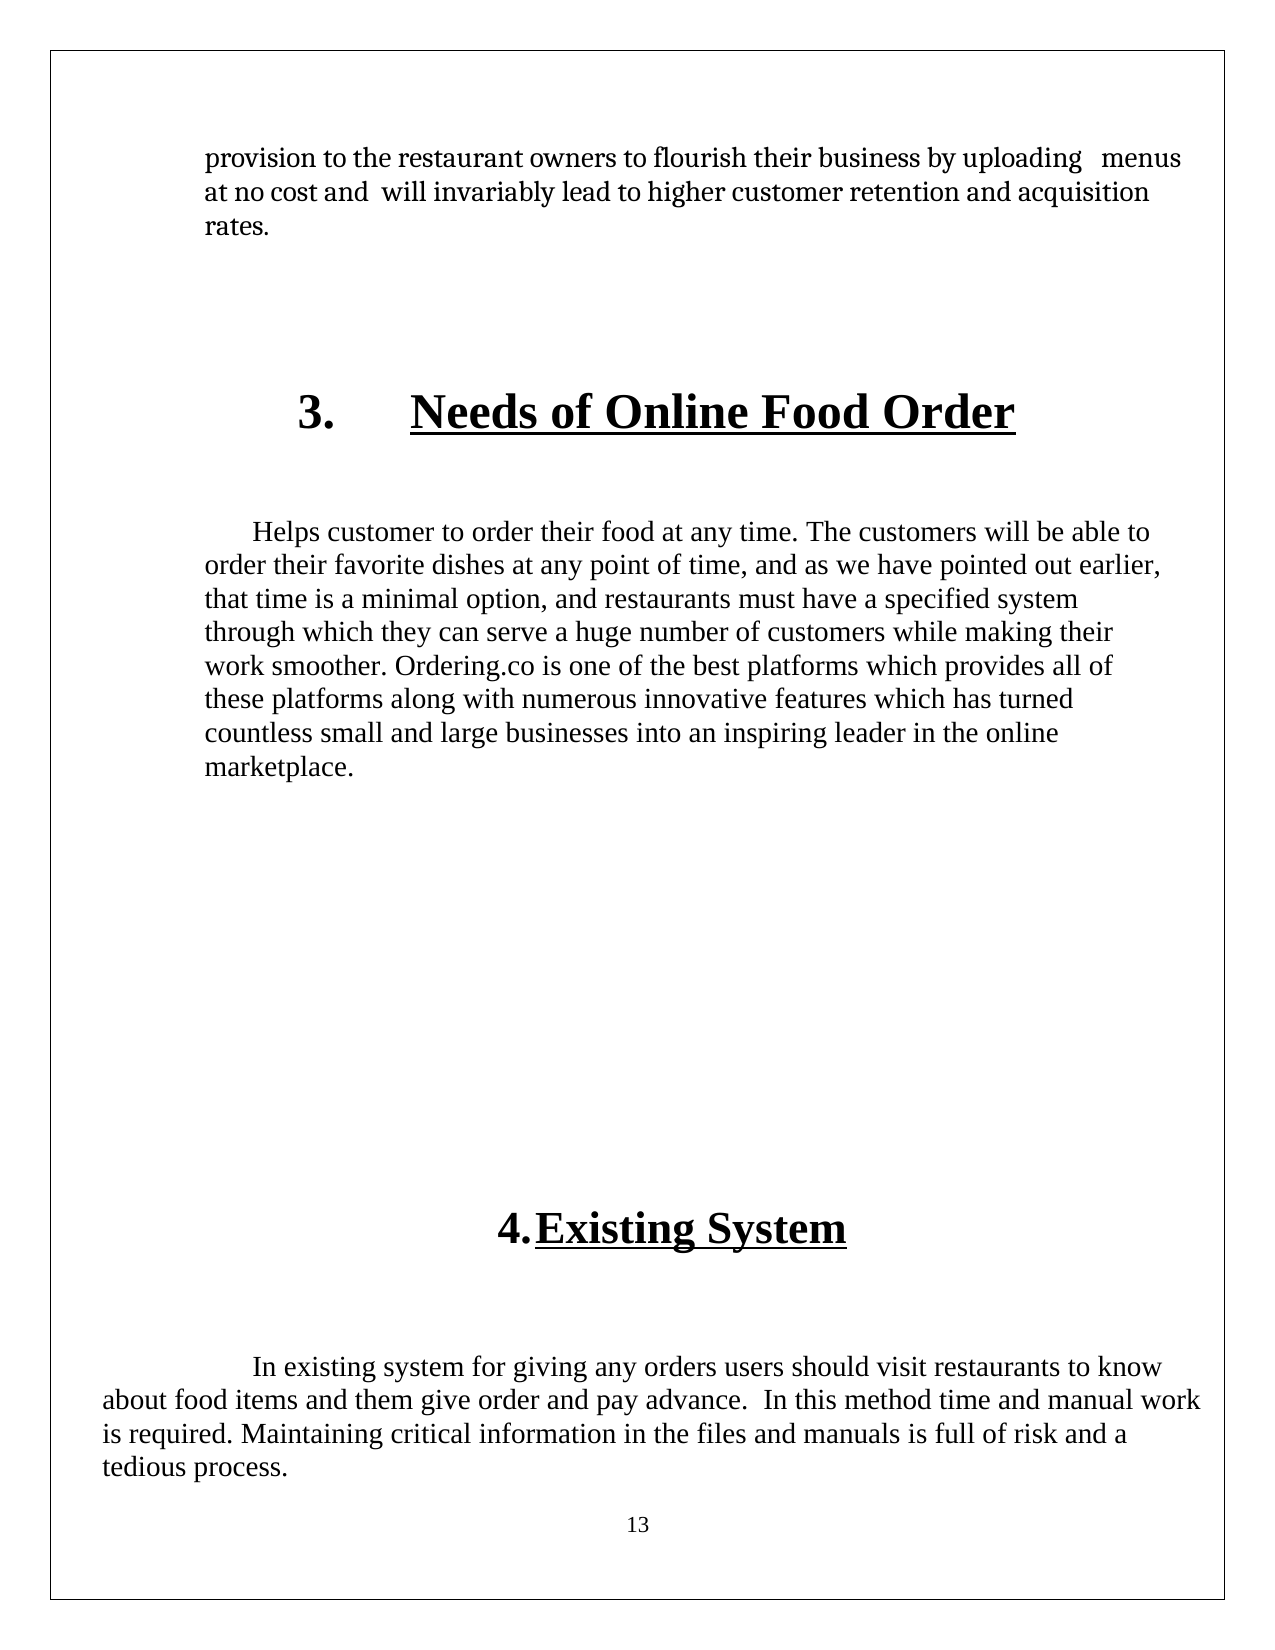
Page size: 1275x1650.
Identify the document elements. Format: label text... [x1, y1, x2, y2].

text In existing system for giving any orders users should visit restaurants to know about food items and them give order and pay advance. In this method time and manual work is required. Maintaining critical information in the files and manuals is full of risk and a tedious process. [102, 1349, 1204, 1483]
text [204, 142, 1204, 242]
list Existing System [139, 1201, 1204, 1254]
text Helps customer to order their food at any time. The customers will be able to order their favorite dishes at any point of time, and as we have pointed out earlier, that time is a minimal option, and restaurants must have a specified system through which they can serve a huge number of customers while making their work smoother. Ordering.co is one of the best platforms which provides all of these platforms along with numerous innovative features which has turned countless small and large businesses into an inspiring leader in the online marketplace. [137, 514, 1173, 782]
list Needs of Online Food Order [139, 382, 1173, 440]
